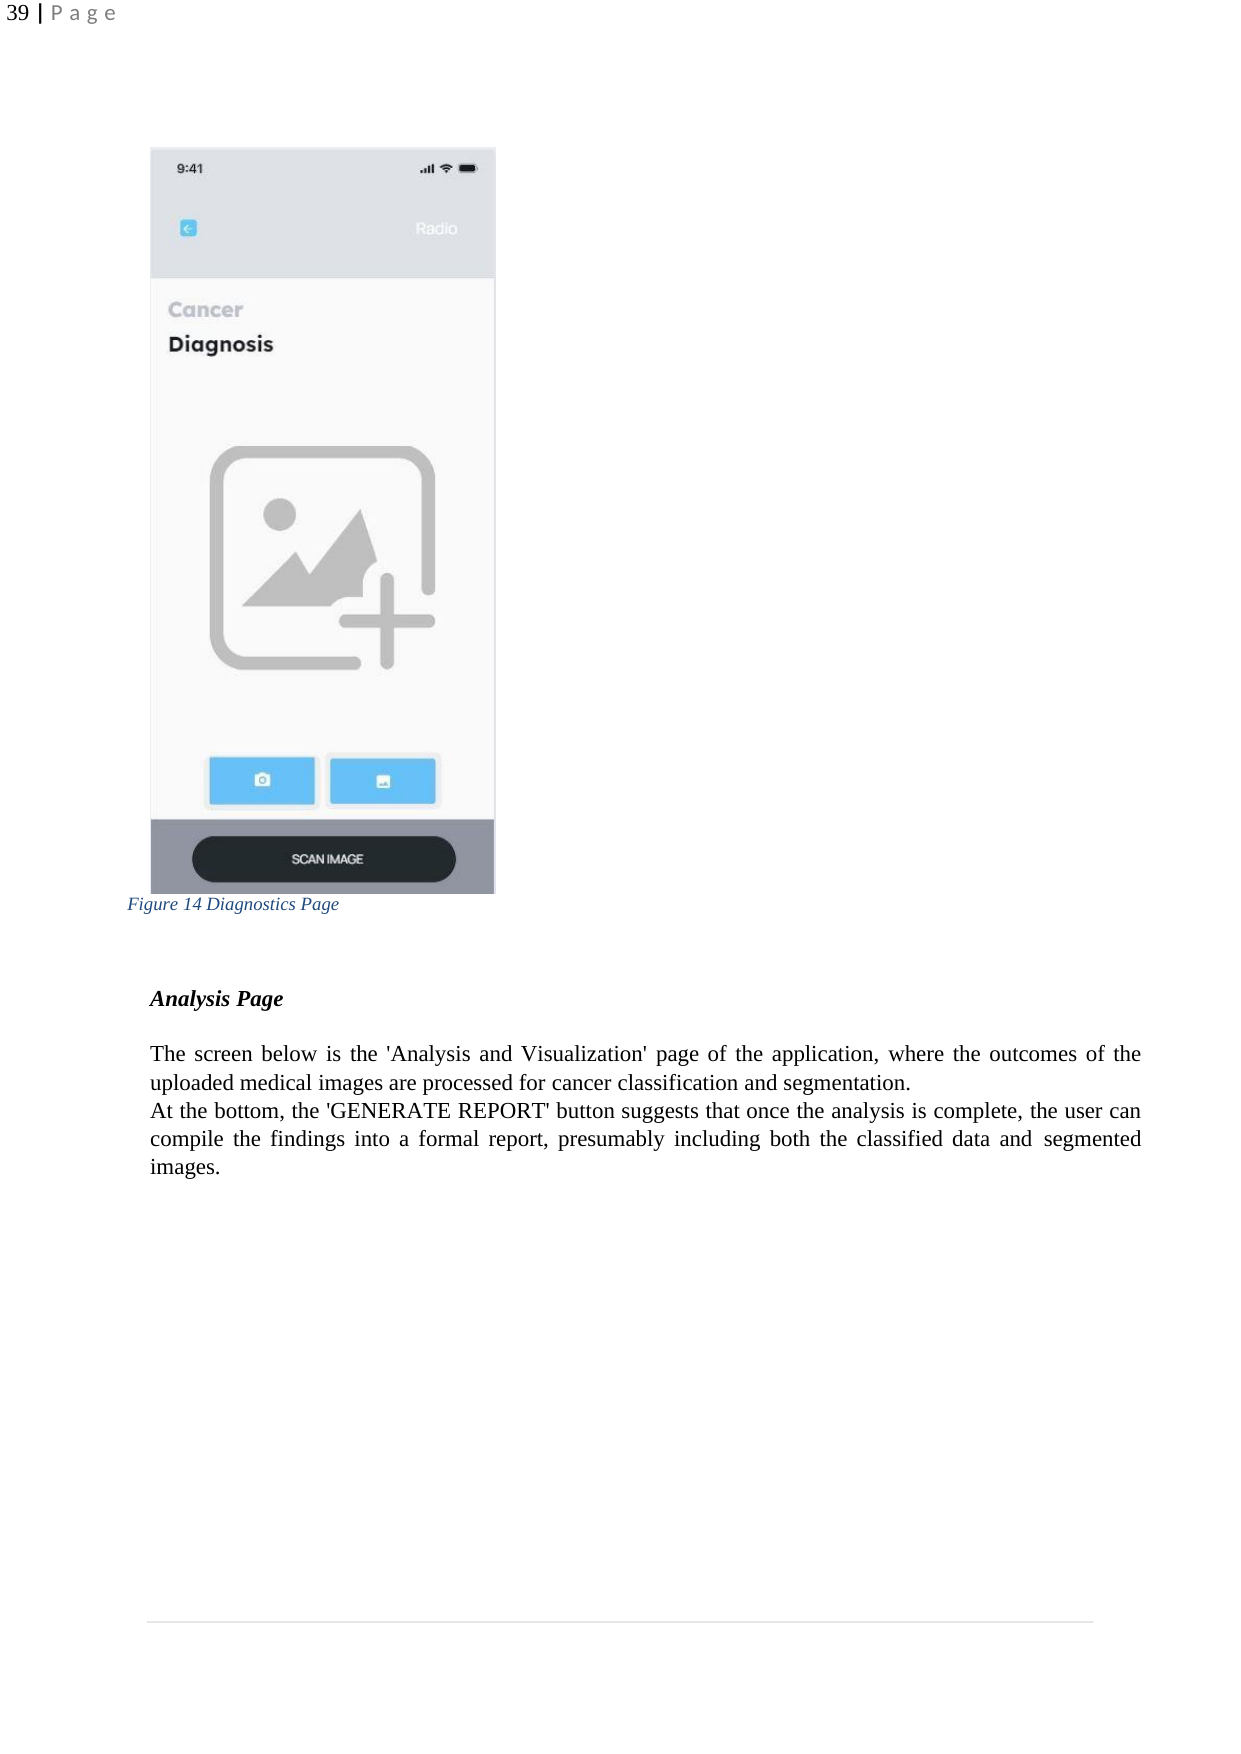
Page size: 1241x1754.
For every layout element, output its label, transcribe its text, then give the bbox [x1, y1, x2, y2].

text Figure 14 Diagnostics Page [127, 893, 1201, 915]
text At the bottom, the 'GENERATE REPORT' button suggests that once the analysis is complete, the user can compile the findings into a formal report, presumably including both the classified data and segmented images. [150, 1097, 1142, 1179]
subtitle Analysis Page [150, 985, 1201, 1011]
text The screen below is the 'Analysis and Visualization' page of the application, where the outcomes of the uploaded medical images are processed for cancer classification and segmentation. [150, 1040, 1142, 1095]
picture [150, 147, 496, 894]
